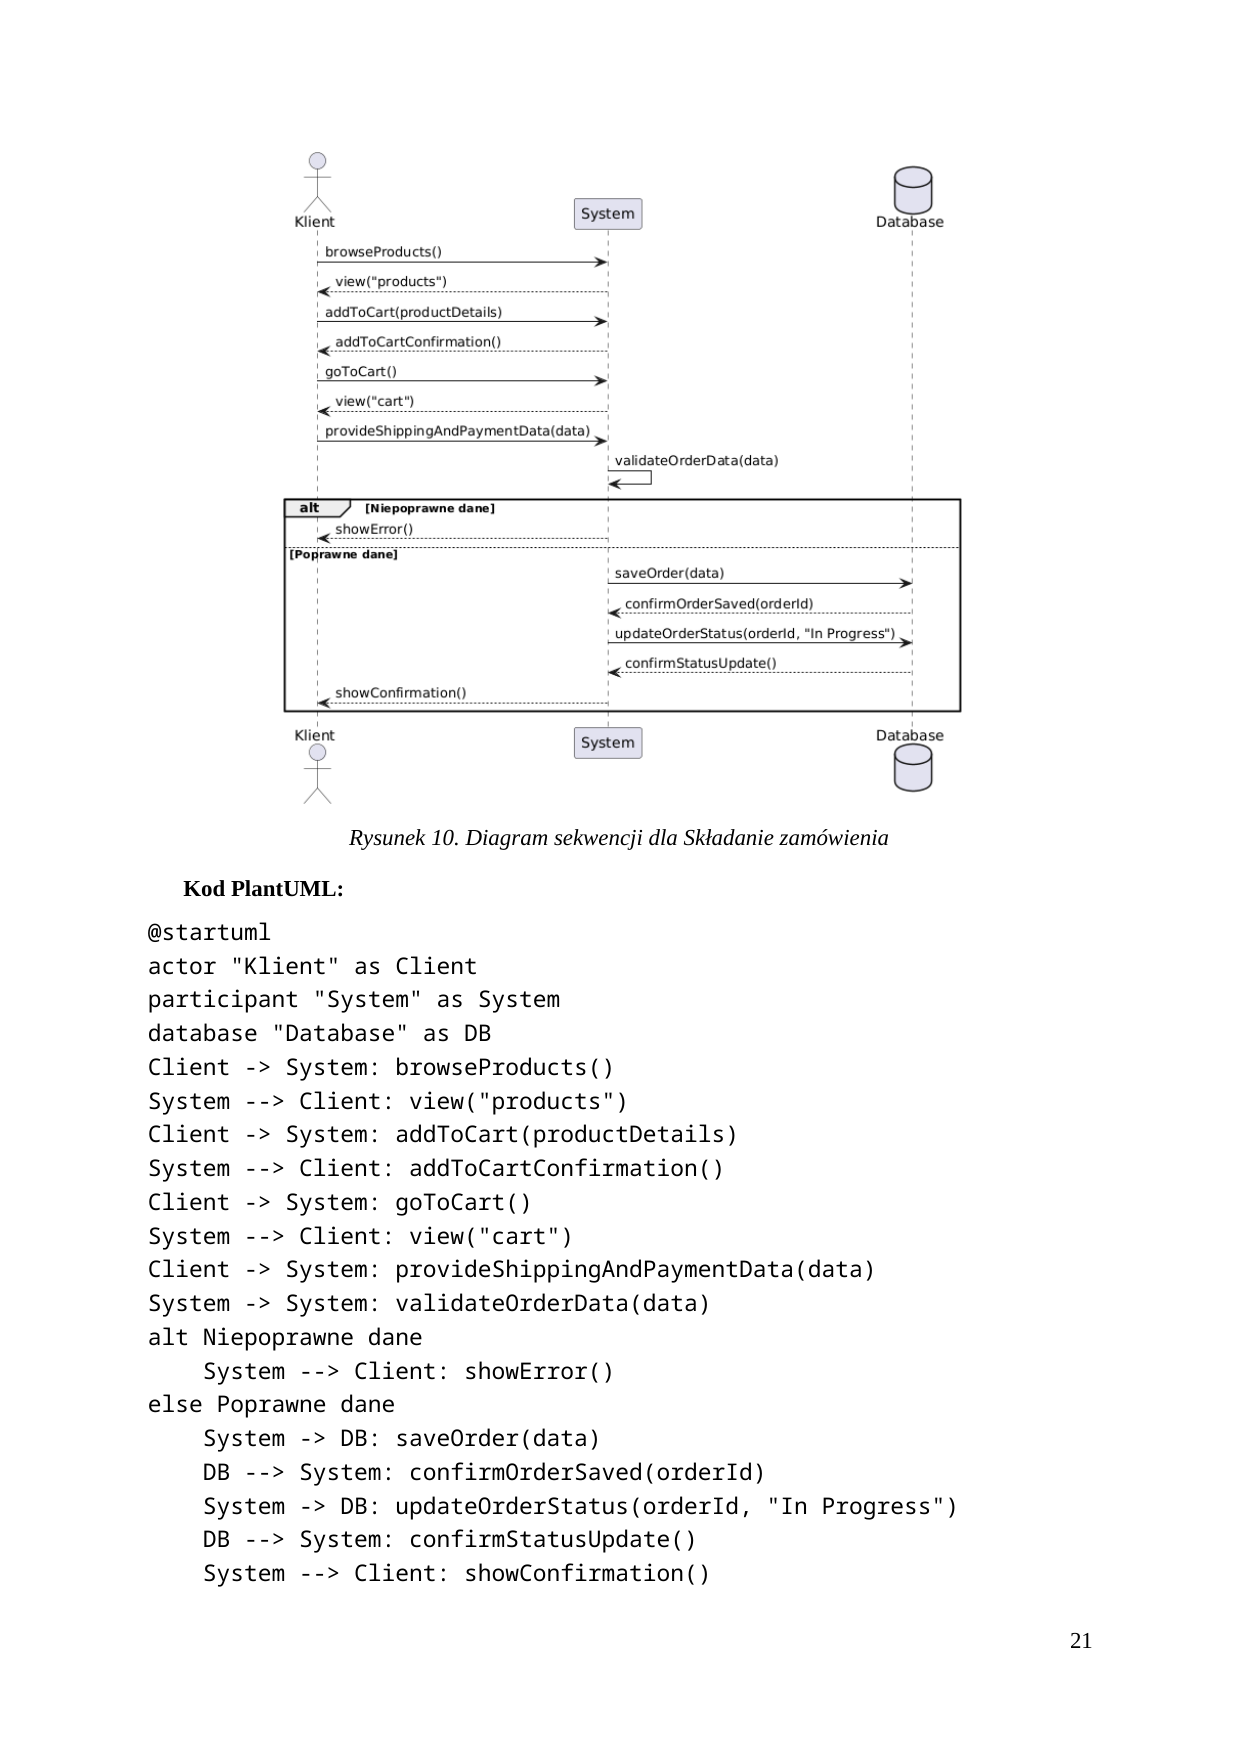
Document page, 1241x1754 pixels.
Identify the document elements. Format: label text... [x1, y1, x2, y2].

text System -> DB: updateOrderStatus(orderId, "In Progress") [148, 1490, 1093, 1521]
text DB --> System: confirmOrderSaved(orderId) [148, 1456, 1093, 1487]
text @startuml [148, 916, 1093, 947]
text System --> Client: addToCartConfirmation() [148, 1152, 1093, 1183]
text Kod PlantUML: [148, 875, 1093, 901]
text Client -> System: addToCart(productDetails) [148, 1118, 1093, 1150]
picture [274, 147, 966, 809]
text System -> System: validateOrderData(data) [148, 1287, 1093, 1318]
text System --> Client: showError() [148, 1355, 1093, 1386]
text DB --> System: confirmStatusUpdate() [148, 1523, 1093, 1555]
text System --> Client: view("products") [148, 1085, 1093, 1116]
text database "Database" as DB [148, 1017, 1093, 1048]
text Client -> System: goToCart() [148, 1186, 1093, 1217]
text System --> Client: view("cart") [148, 1220, 1093, 1251]
text else Poprawne dane [148, 1388, 1093, 1420]
text Rysunek 10. Diagram sekwencji dla Składanie zamówienia [148, 824, 1093, 850]
text participant "System" as System [148, 983, 1093, 1015]
text System --> Client: showConfirmation() [148, 1557, 1093, 1588]
text System -> DB: saveOrder(data) [148, 1422, 1093, 1453]
text alt Niepoprawne dane [148, 1321, 1093, 1352]
text Client -> System: browseProducts() [148, 1051, 1093, 1082]
text Client -> System: provideShippingAndPaymentData(data) [148, 1253, 1093, 1285]
text actor "Klient" as Client [148, 950, 1093, 981]
